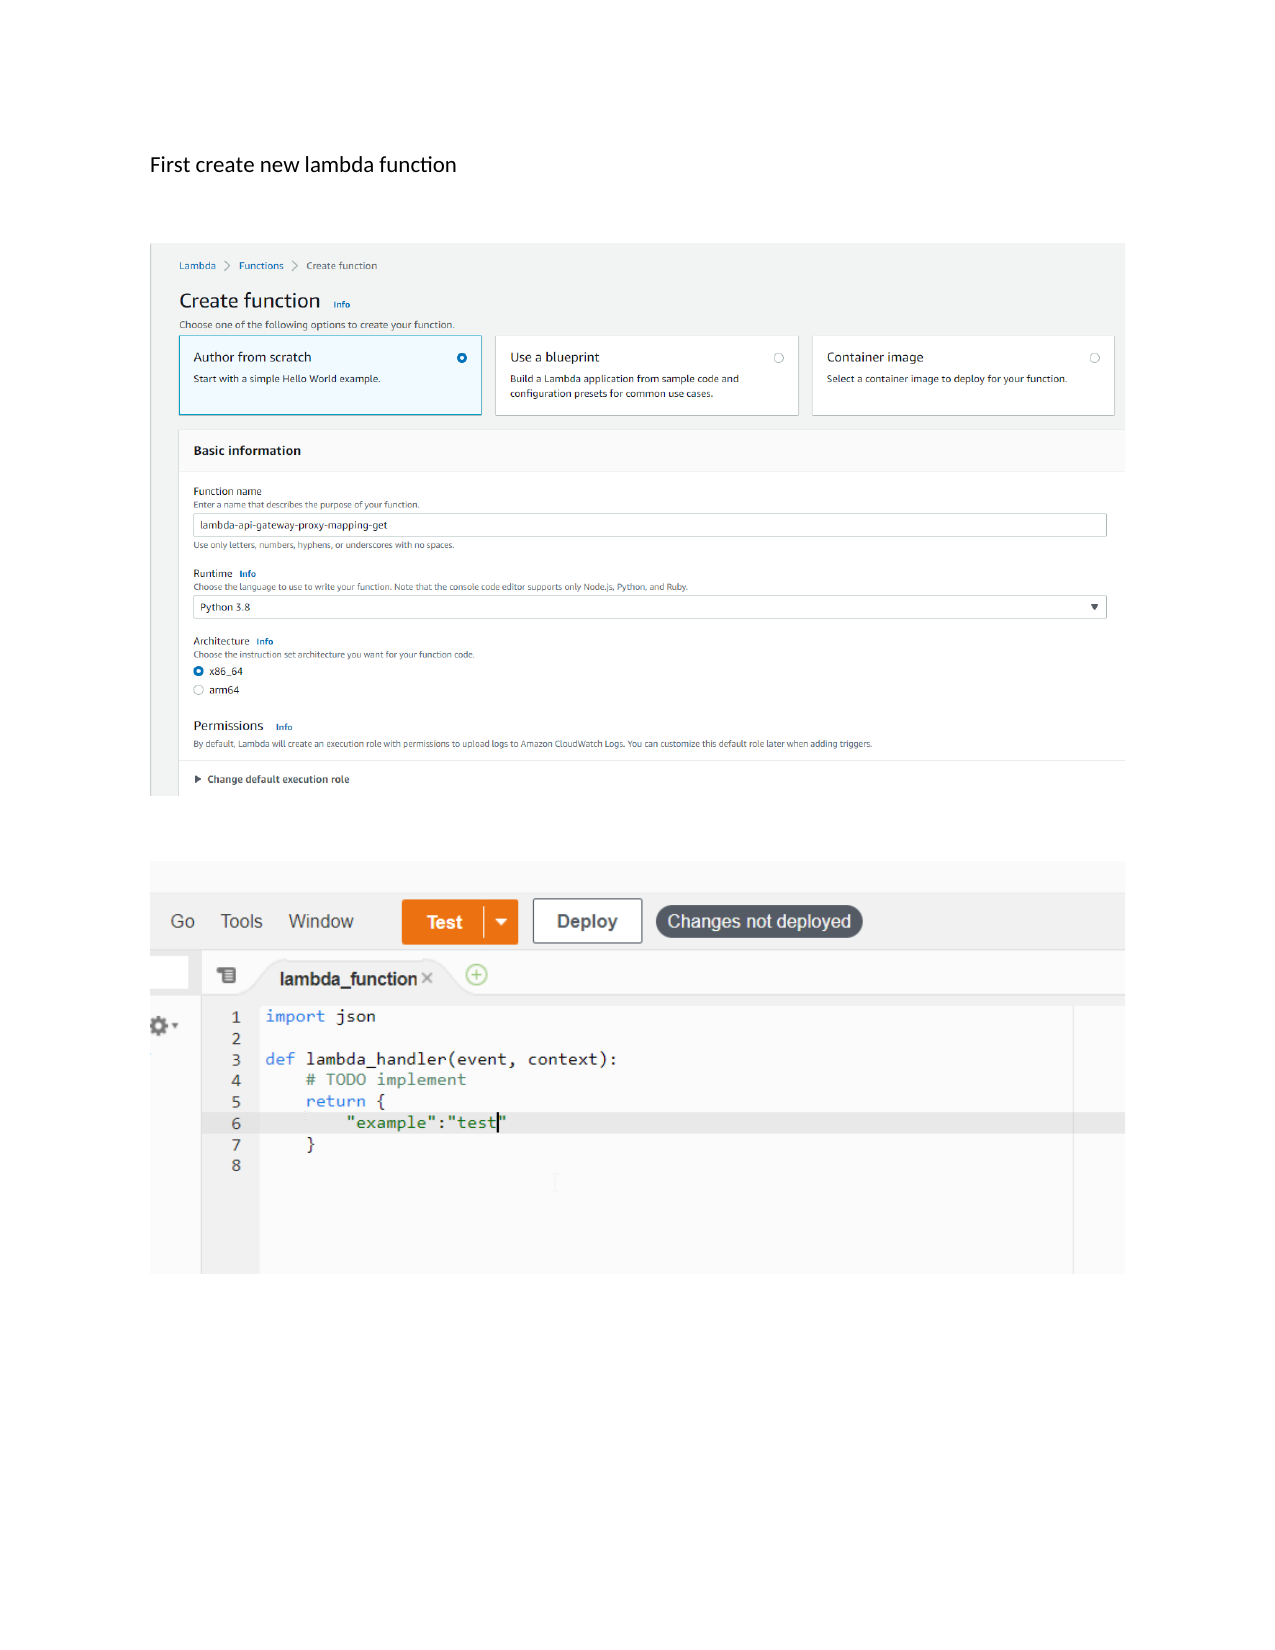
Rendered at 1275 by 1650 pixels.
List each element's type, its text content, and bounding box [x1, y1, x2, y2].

picture [150, 861, 1125, 1274]
picture [150, 243, 1125, 796]
text First create new lambda function [150, 150, 1125, 178]
